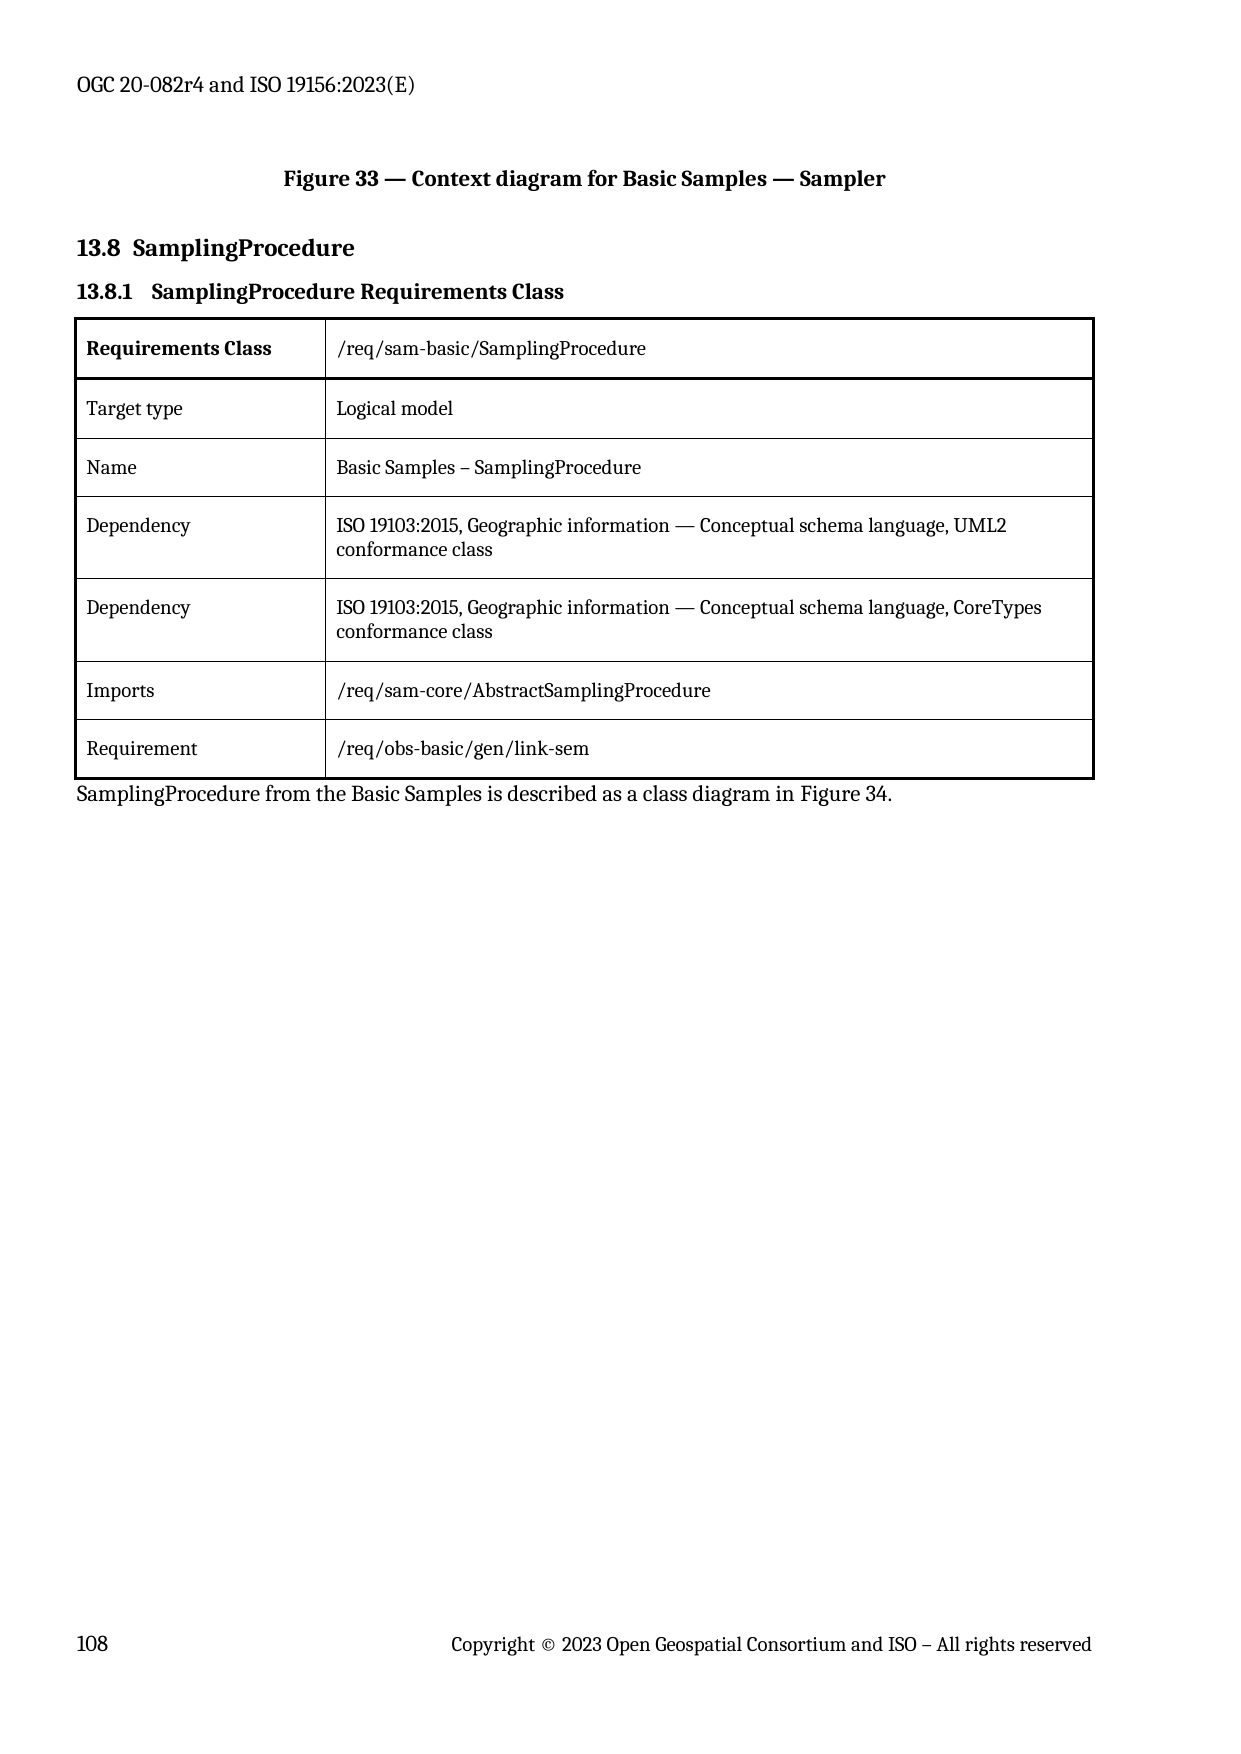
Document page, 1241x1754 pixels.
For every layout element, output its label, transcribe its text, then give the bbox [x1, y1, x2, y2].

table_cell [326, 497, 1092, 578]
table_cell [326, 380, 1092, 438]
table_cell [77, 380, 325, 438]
text SamplingProcedure from the Basic Samples is described as a class diagram in Figure 34. [77, 780, 1092, 807]
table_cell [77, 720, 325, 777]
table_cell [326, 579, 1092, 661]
subtitle SamplingProcedure [77, 236, 1092, 262]
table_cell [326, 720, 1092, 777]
subtitle SamplingProcedure Requirements Class [77, 280, 1092, 304]
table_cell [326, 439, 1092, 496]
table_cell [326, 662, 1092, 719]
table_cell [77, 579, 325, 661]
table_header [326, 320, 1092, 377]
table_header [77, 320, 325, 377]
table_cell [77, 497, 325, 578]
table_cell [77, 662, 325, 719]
title Figure 33 — Context diagram for Basic Samples — Sampler [77, 166, 1092, 192]
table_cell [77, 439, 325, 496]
